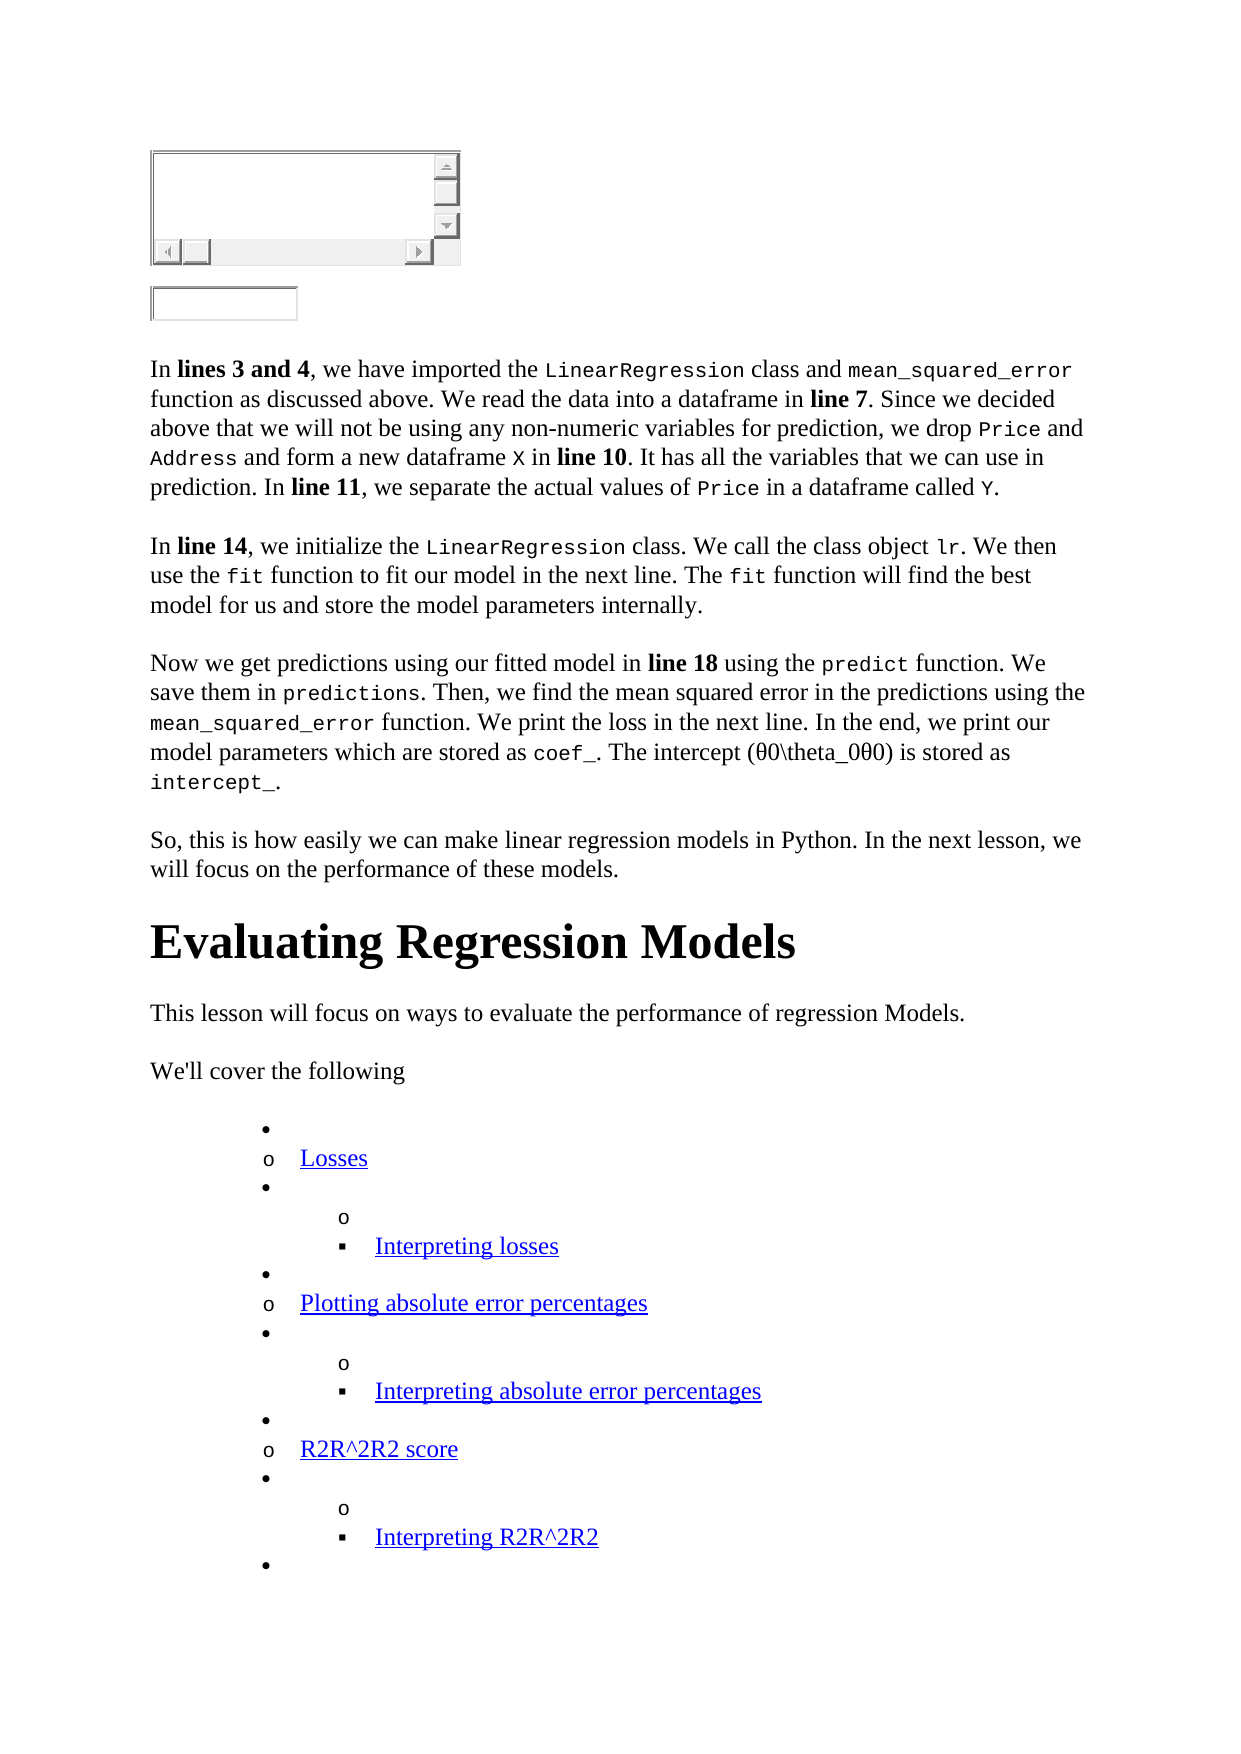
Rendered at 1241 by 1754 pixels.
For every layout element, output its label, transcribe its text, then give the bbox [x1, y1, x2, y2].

list Interpreting losses [337, 1231, 1090, 1259]
list Interpreting R2R^2R​2​​ [337, 1522, 1090, 1550]
list Interpreting absolute error percentages [337, 1376, 1090, 1405]
text In line 14, we initialize the LinearRegression class. We call the class object lr. We then use the fit function to fit our model in the next line. The fit function will find the best model for us and store the model parameters internally. [150, 531, 1090, 619]
text This lesson will focus on ways to evaluate the performance of regression Models. [150, 998, 1090, 1027]
text Now we get predictions using our fitted model in line 18 using the predict function. We save them in predictions. Then, we find the mean squared error in the predictions using the mean_squared_error function. We print the loss in the next line. In the end, we print our model parameters which are stored as coef_. The intercept (θ0\theta_0θ​0​​) is stored as intercept_. [150, 648, 1090, 796]
list Plotting absolute error percentages [262, 1288, 1090, 1318]
list R2R^2R​2​​ score [262, 1434, 1090, 1463]
text Evaluating Regression Models [150, 912, 1090, 969]
text In lines 3 and 4, we have imported the LinearRegression class and mean_squared_error function as discussed above. We read the data into a dataframe in line 7. Since we decided above that we will not be using any non-numeric variables for prediction, we drop Price and Address and form a new dataframe X in line 10. It has all the variables that we can use in prediction. In line 11, we separate the actual values of Price in a dataframe called Y. [150, 354, 1090, 502]
text We'll cover the following [150, 1056, 1090, 1085]
text So, this is how easily we can make linear regression models in Python. In the next lesson, we will focus on the performance of these models. [150, 825, 1090, 882]
list Losses [262, 1143, 1090, 1172]
